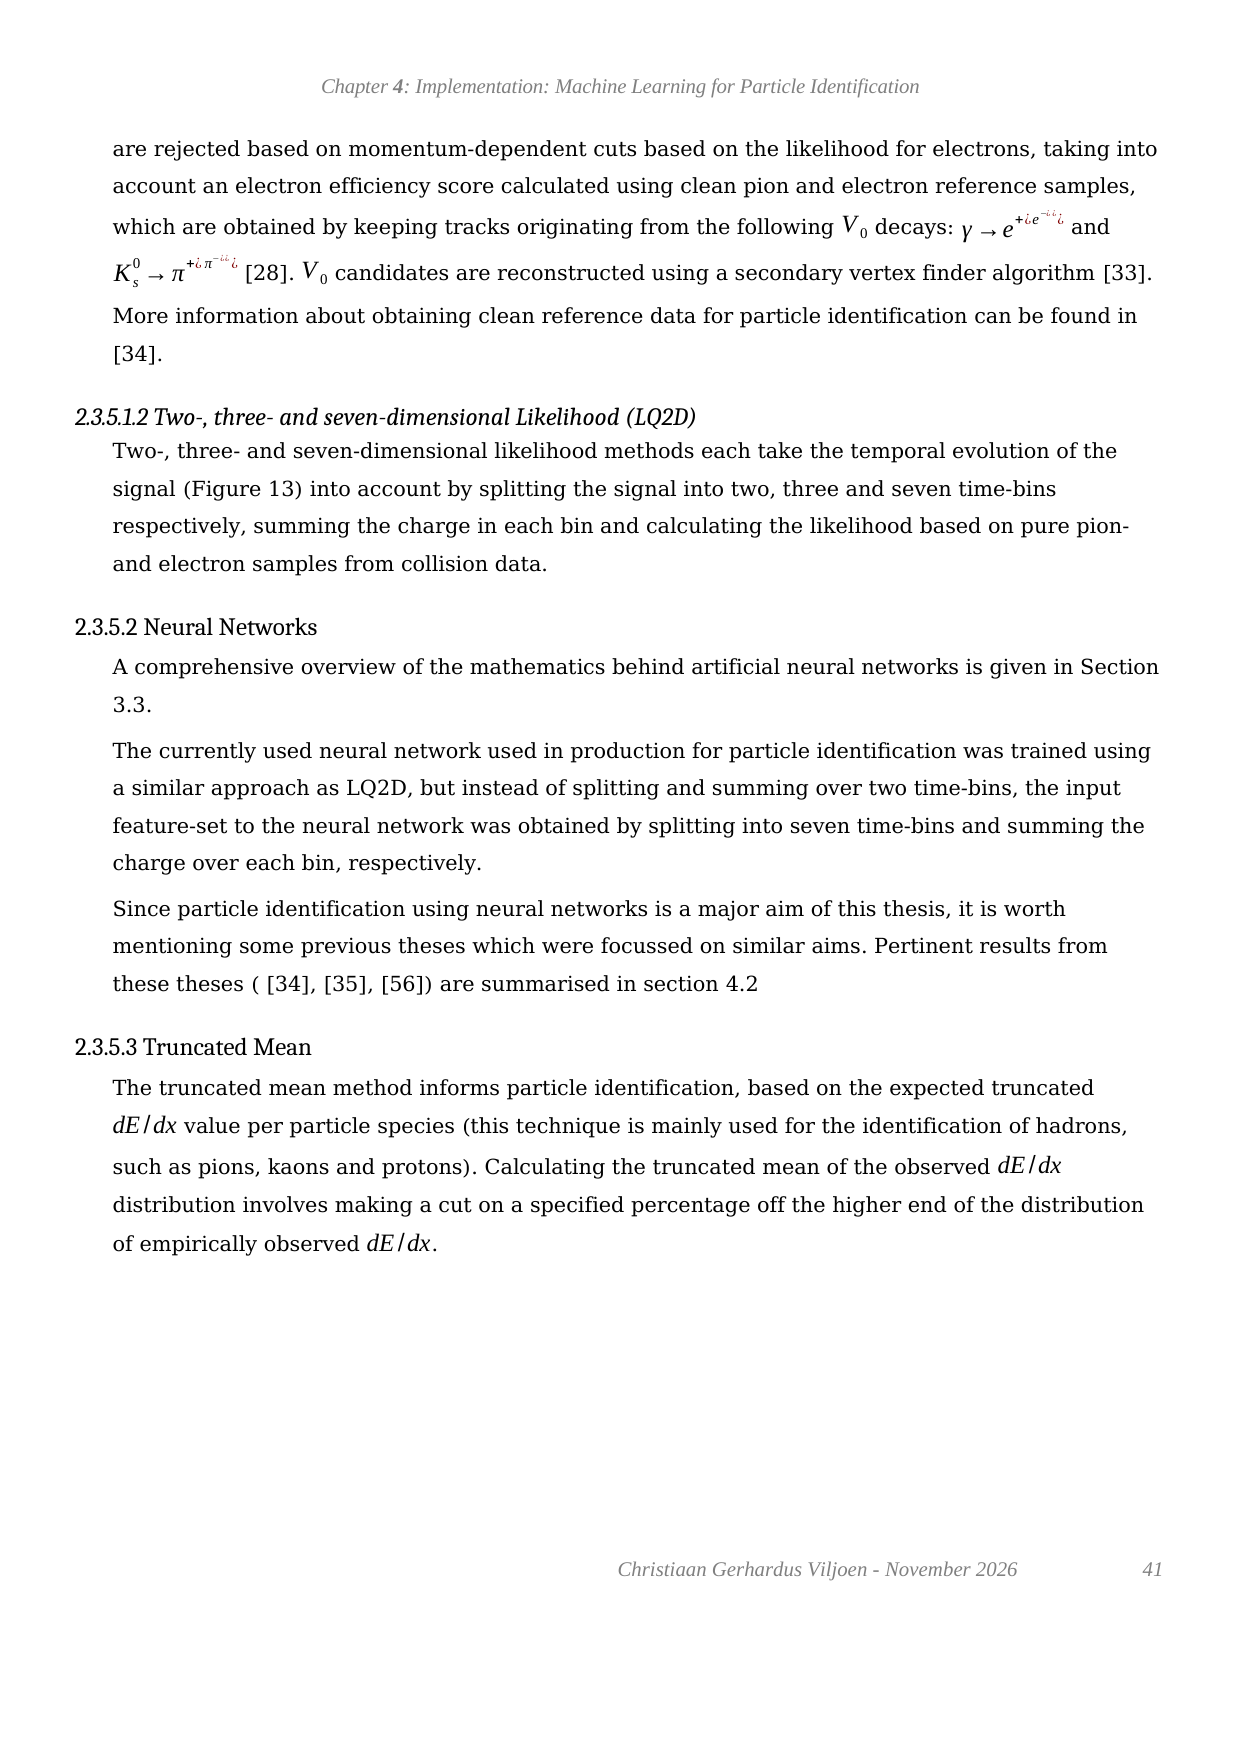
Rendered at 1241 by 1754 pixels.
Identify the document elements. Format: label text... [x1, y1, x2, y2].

text The currently used neural network used in production for particle identification was trained using a similar approach as LQ2D, but instead of splitting and summing over two time-bins, the input feature-set to the neural network was obtained by splitting into seven time-bins and summing the charge over each bin, respectively. [112, 737, 1165, 875]
text A comprehensive overview of the mathematics behind artificial neural networks is given in Section 3.3. [112, 654, 1165, 717]
text The truncated mean method informs particle identification, based on the expected truncated value per particle species (this technique is mainly used for the identification of hadrons, such as pions, kaons and protons). Calculating the truncated mean of the observed distribution involves making a cut on a specified percentage off the higher end of the distribution of empirically observed . [112, 1074, 1165, 1257]
subtitle Neural Networks [75, 613, 1165, 642]
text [112, 135, 1165, 365]
text Two-, three- and seven-dimensional likelihood methods each take the temporal evolution of the signal (Figure 13) into account by splitting the signal into two, three and seven time-bins respectively, summing the charge in each bin and calculating the likelihood based on pure pion- and electron samples from collision data. [112, 438, 1165, 575]
text Since particle identification using neural networks is a major aim of this thesis, it is worth mentioning some previous theses which were focussed on similar aims. Pertinent results from these theses (, , ) are summarised in section 4.2 [112, 896, 1165, 996]
subtitle Two-, three- and seven-dimensional Likelihood (LQ2D) [75, 403, 1165, 432]
subtitle Truncated Mean [75, 1033, 1165, 1062]
